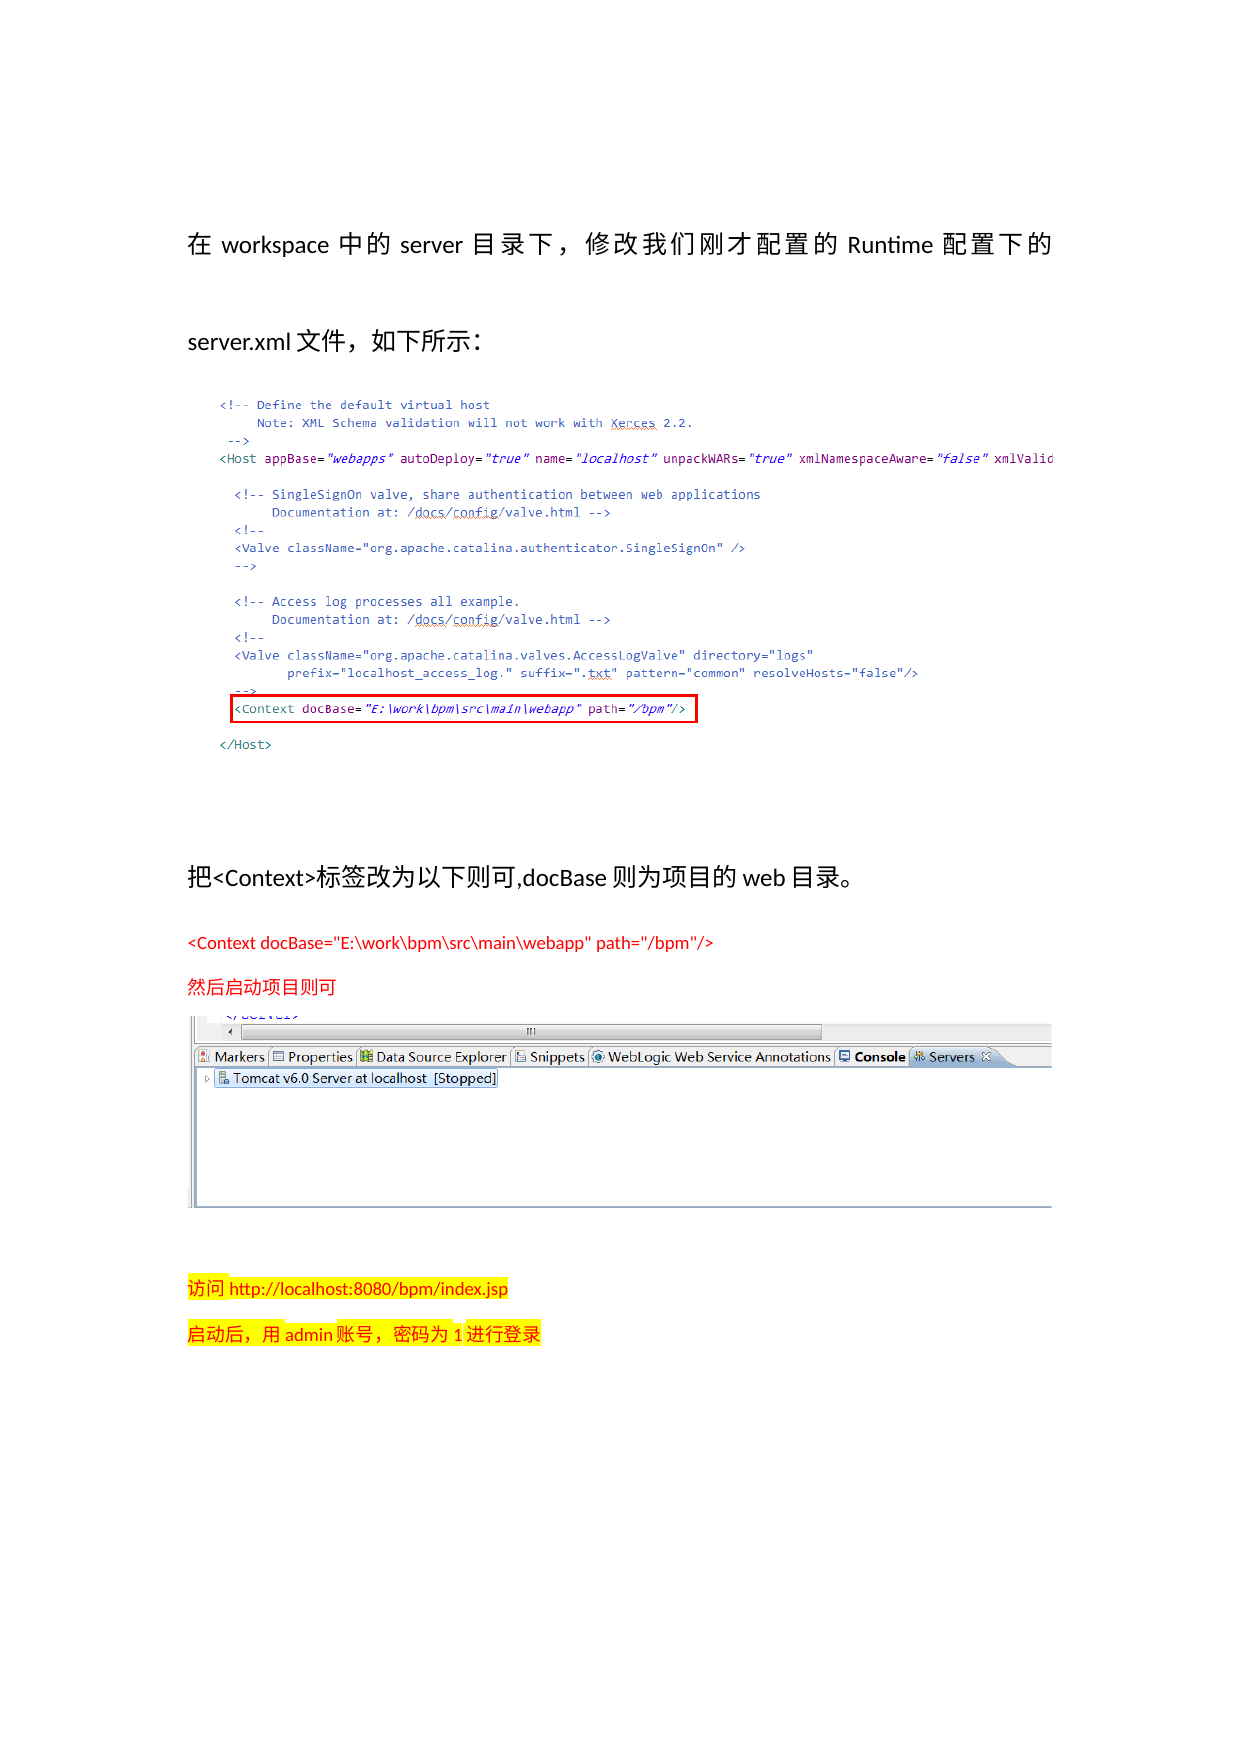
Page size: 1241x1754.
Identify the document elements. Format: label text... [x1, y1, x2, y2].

text 把<Context>标签改为以下则可,docBase则为项目的web目录。 [187, 843, 1053, 908]
text <Context docBase="E:\work\bpm\src\main\webapp" path="/bpm"/> [187, 926, 1053, 959]
picture [187, 1016, 1052, 1208]
text 启动后，用admin账号，密码为1进行登录 [187, 1317, 1053, 1349]
text 然后启动项目则可 [187, 970, 1053, 1003]
text 在workspace中的server目录下，修改我们刚才配置的Runtime配置下的server.xml文件，如下所示： [187, 210, 1053, 372]
picture [187, 390, 1053, 754]
text 访问 http://localhost:8080/bpm/index.jsp [187, 1271, 1053, 1303]
